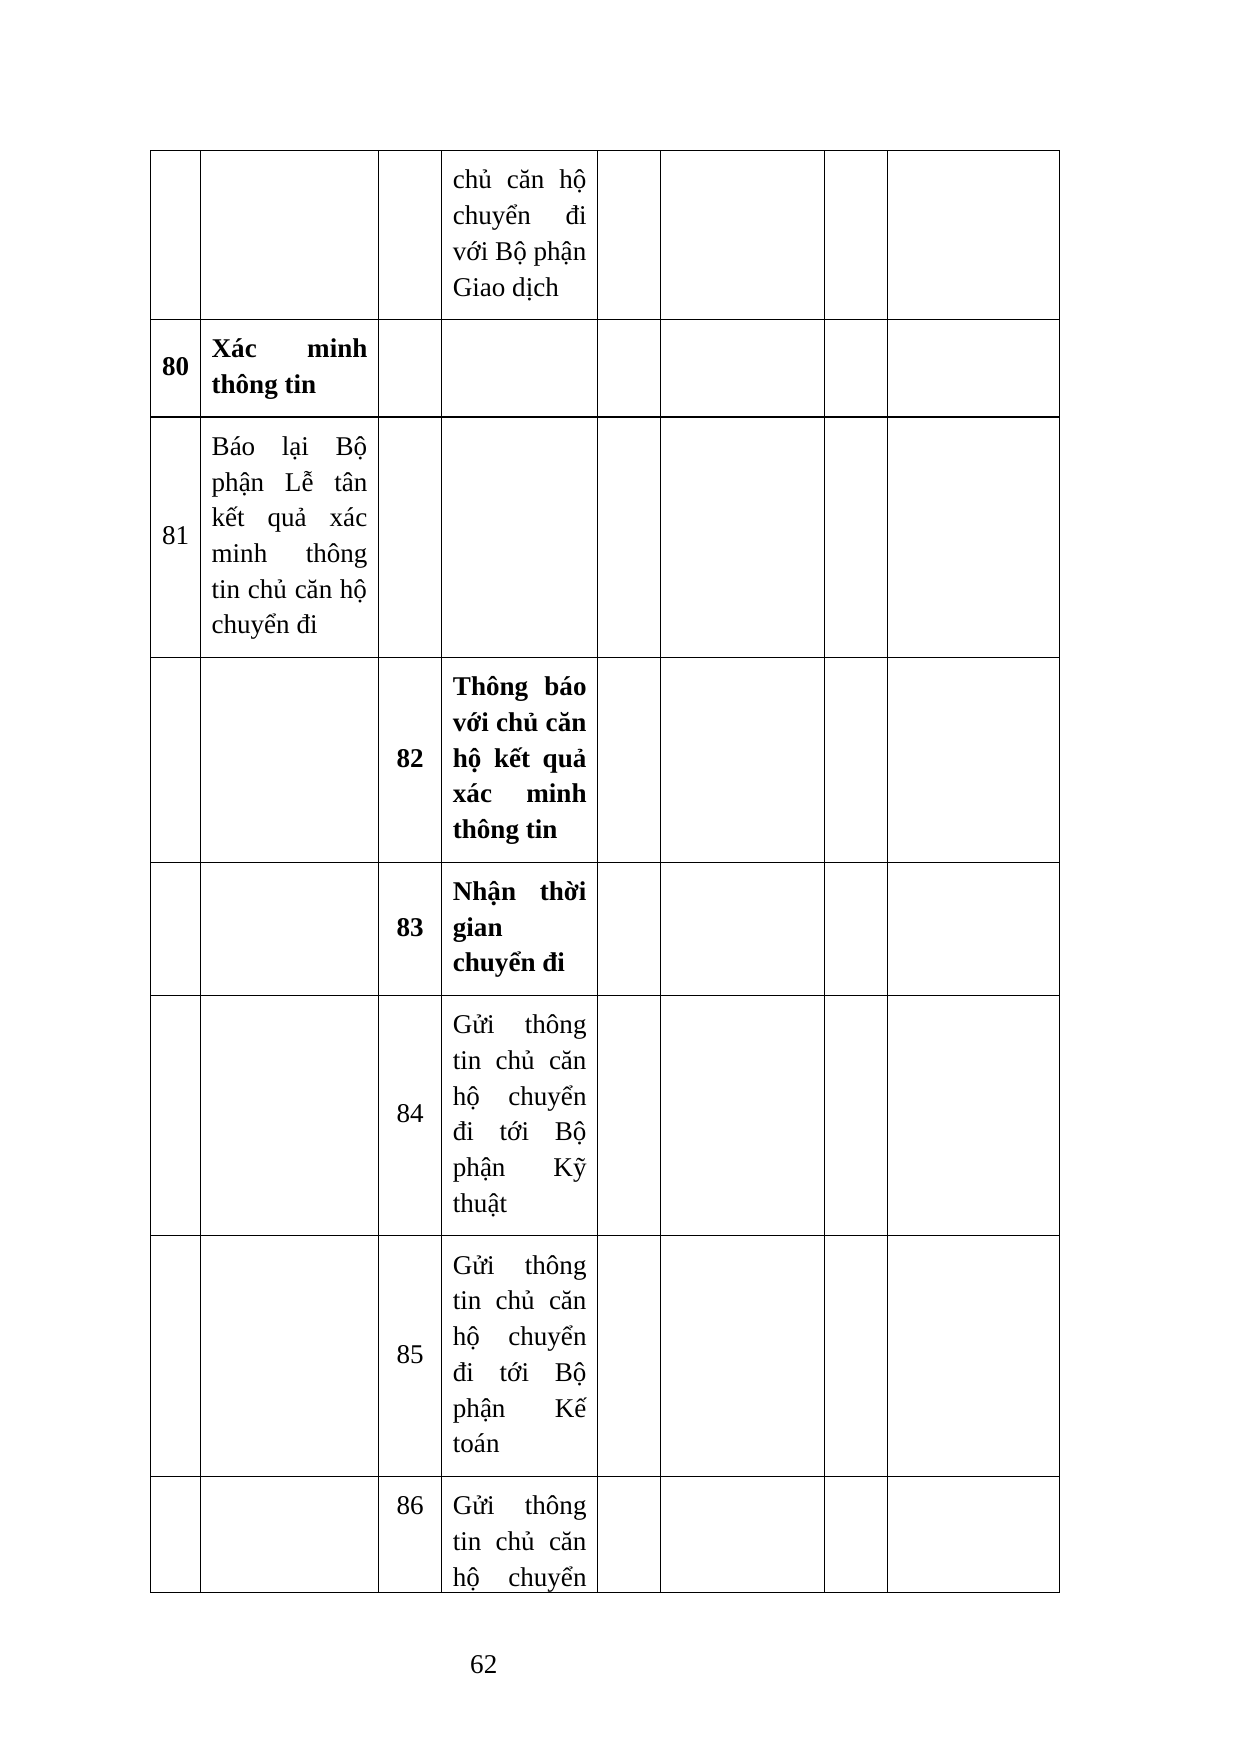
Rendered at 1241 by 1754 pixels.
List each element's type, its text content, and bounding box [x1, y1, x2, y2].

table_cell [201, 1236, 378, 1476]
table_cell [442, 418, 597, 657]
table_cell [598, 1477, 660, 1592]
table_cell [598, 418, 660, 657]
table_cell Xác minh thông tin [201, 320, 378, 416]
table_cell [825, 320, 887, 416]
table_cell [888, 320, 1059, 416]
table_cell [598, 863, 660, 995]
table_cell [201, 1477, 378, 1592]
table_cell Báo lại Bộ phận Lễ tân kết quả xác minh thông tin chủ căn hộ chuyển đi [201, 418, 378, 657]
table_cell [661, 996, 824, 1235]
table_cell [379, 320, 441, 416]
table_cell [825, 151, 887, 319]
table_cell [825, 863, 887, 995]
table_cell [888, 1236, 1059, 1476]
table_cell [661, 418, 824, 657]
table_cell [598, 658, 660, 862]
table_cell [201, 658, 378, 862]
table_cell Gửi thông tin chủ căn hộ chuyển đi tới Bộ phận Kế toán [442, 1236, 597, 1476]
table_cell [598, 1236, 660, 1476]
table_cell [151, 1477, 200, 1592]
table_cell [151, 996, 200, 1235]
table_cell Thông báo với chủ căn hộ kết quả xác minh thông tin [442, 658, 597, 862]
table_cell 82 [379, 658, 441, 862]
table_cell [151, 863, 200, 995]
table_cell [661, 658, 824, 862]
table_cell [201, 151, 378, 319]
table_cell 79 [379, 151, 441, 319]
table_cell [825, 996, 887, 1235]
table_cell [201, 863, 378, 995]
table_cell 81 [151, 418, 200, 657]
table_cell [888, 658, 1059, 862]
table_cell [888, 1477, 1059, 1592]
table_cell [888, 996, 1059, 1235]
table_cell [888, 418, 1059, 657]
table_cell Gửi thông tin chủ căn hộ chuyển đi tới Bộ phận Kỹ thuật [442, 996, 597, 1235]
table_cell Nhận thời gian chuyển đi [442, 863, 597, 995]
table_cell [201, 996, 378, 1235]
table_cell [442, 320, 597, 416]
table_cell [379, 418, 441, 657]
table_cell [825, 1477, 887, 1592]
table_cell [598, 151, 660, 319]
table_cell [888, 151, 1059, 319]
table_cell 84 [379, 996, 441, 1235]
table_cell [825, 658, 887, 862]
table_cell [151, 151, 200, 319]
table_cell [442, 1477, 597, 1592]
table_cell [661, 320, 824, 416]
table_cell 80 [151, 320, 200, 416]
table_cell 86 [379, 1477, 441, 1592]
table_cell [661, 1236, 824, 1476]
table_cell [442, 151, 597, 319]
table_cell 83 [379, 863, 441, 995]
table_cell [151, 1236, 200, 1476]
table_cell [825, 418, 887, 657]
table_cell [598, 996, 660, 1235]
table_cell [661, 151, 824, 319]
table_cell 85 [379, 1236, 441, 1476]
table_cell [661, 863, 824, 995]
table_cell [151, 658, 200, 862]
table_cell [598, 320, 660, 416]
table_cell [661, 1477, 824, 1592]
table_cell [888, 863, 1059, 995]
table_cell [825, 1236, 887, 1476]
